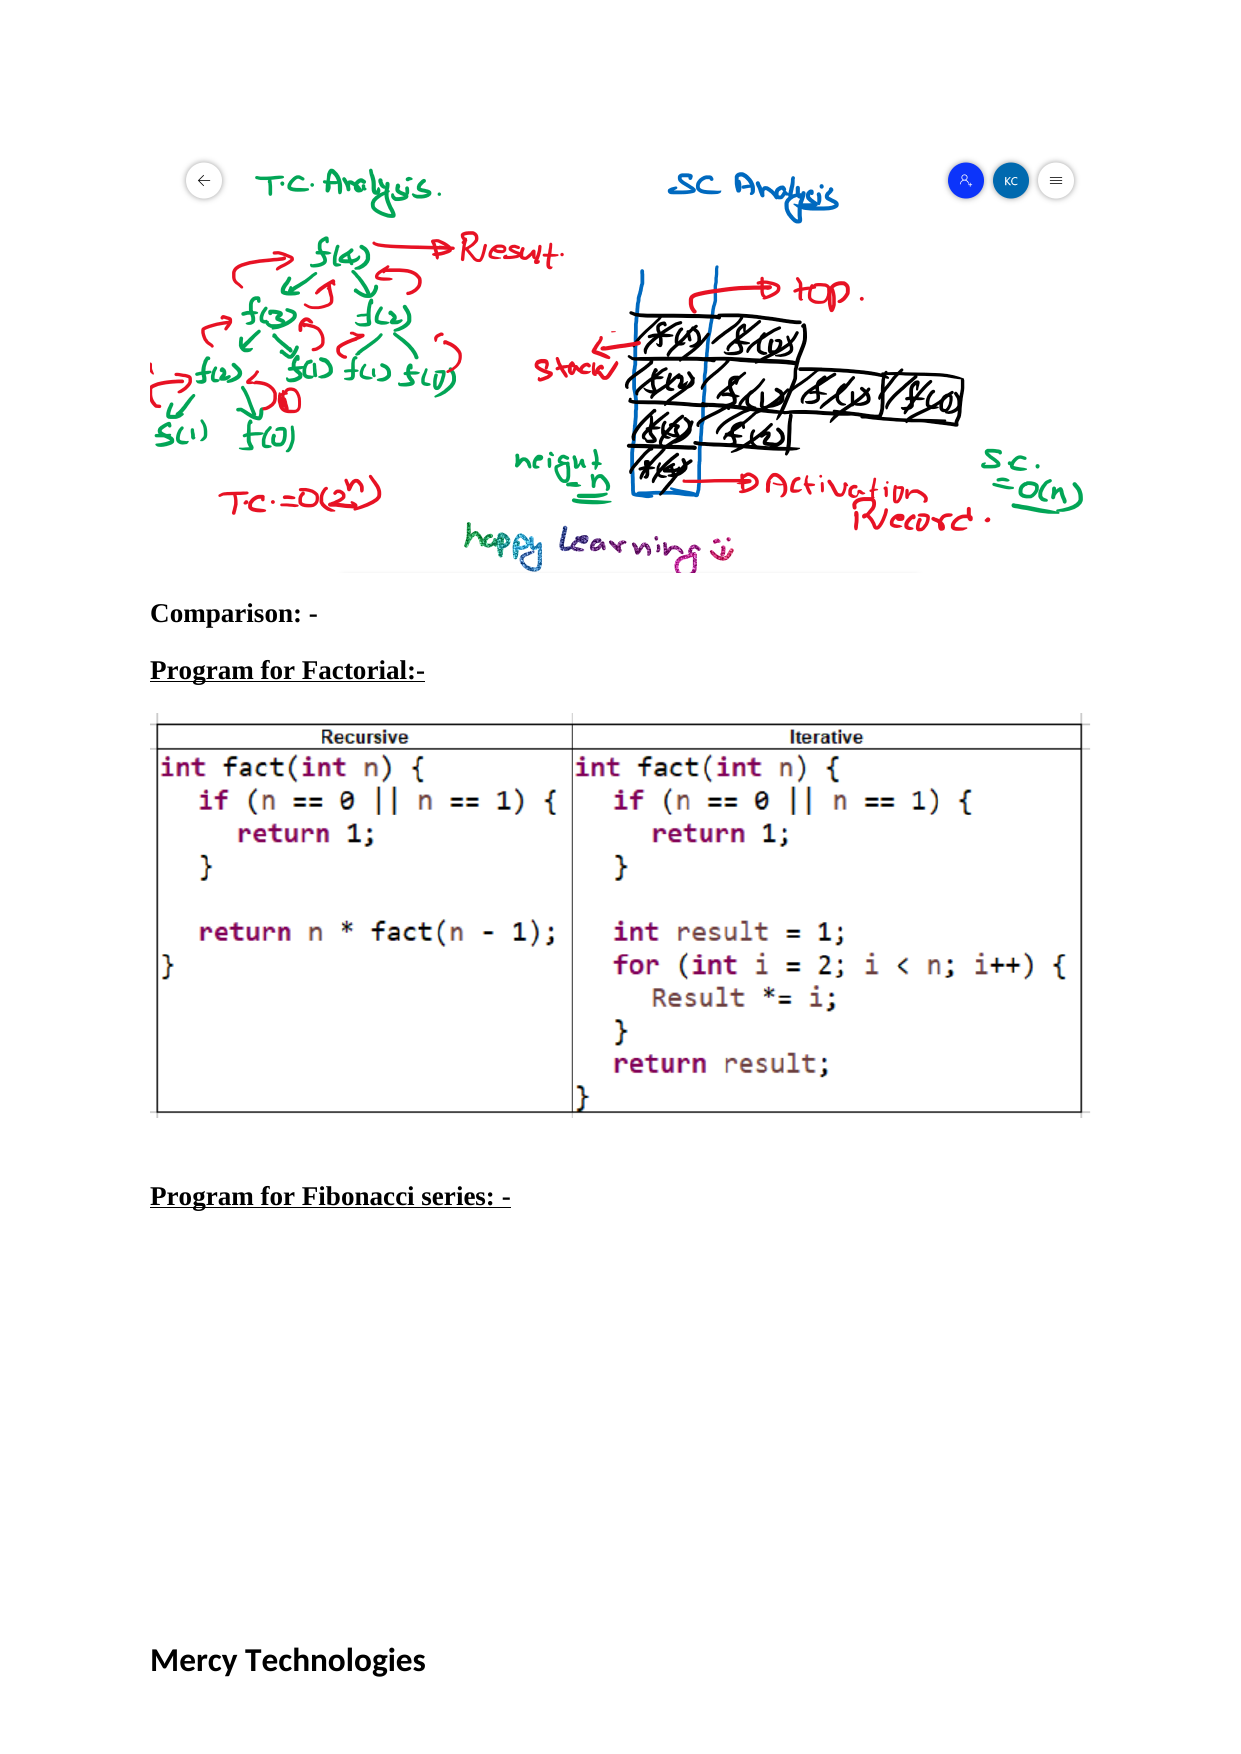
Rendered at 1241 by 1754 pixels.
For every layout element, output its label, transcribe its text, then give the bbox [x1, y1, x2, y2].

picture [150, 713, 1091, 1118]
text Program for Fibonacci series: - [150, 1180, 1090, 1211]
picture [150, 150, 1091, 573]
text Comparison: - [150, 598, 1090, 629]
text Program for Factorial:- [150, 654, 1090, 685]
